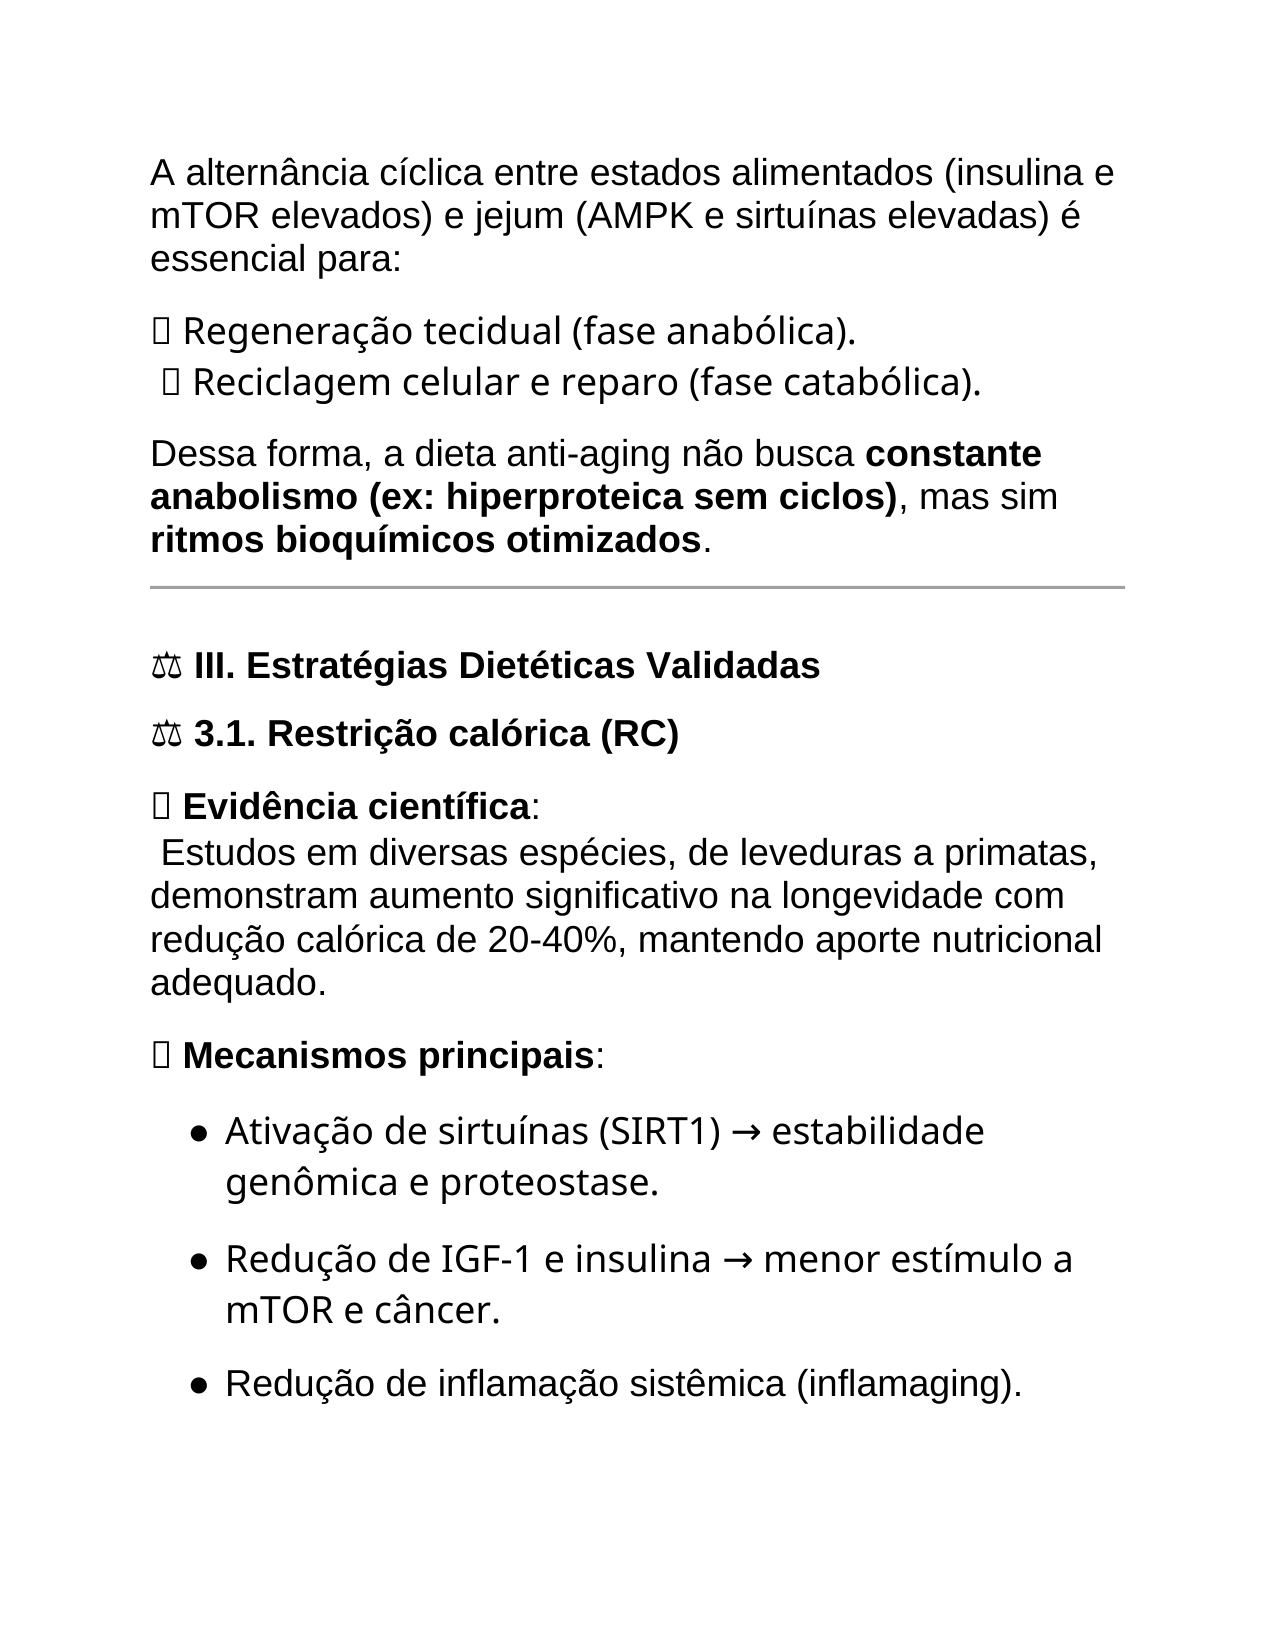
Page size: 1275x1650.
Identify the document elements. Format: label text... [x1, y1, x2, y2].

text ✅ Mecanismos principais: [150, 1028, 1125, 1079]
list Redução de inflamação sistêmica (inflamaging). [187, 1361, 1125, 1430]
list Ativação de sirtuínas (SIRT1) → estabilidade genômica e proteostase. [187, 1104, 1125, 1232]
subtitle ⚖️ 3.1. Restrição calórica (RC) [150, 711, 1125, 754]
subtitle ⚖️ III. Estratégias Dietéticas Validadas [150, 643, 1125, 686]
text Dessa forma, a dieta anti-aging não busca constante anabolismo (ex: hiperproteica sem ciclos), mas sim ritmos bioquímicos otimizados. [150, 431, 1125, 561]
text A alternância cíclica entre estados alimentados (insulina e mTOR elevados) e jejum (AMPK e sirtuínas elevadas) é essencial para: [150, 150, 1125, 279]
text ✅ Evidência científica: Estudos em diversas espécies, de leveduras a primatas, demonstram aumento significativo na longevidade com redução calórica de 20-40%, mantendo aporte nutricional adequado. [150, 779, 1125, 1003]
list Redução de IGF-1 e insulina → menor estímulo a mTOR e câncer. [187, 1232, 1125, 1361]
text ✅ Regeneração tecidual (fase anabólica). ✅ Reciclagem celular e reparo (fase catabólica). [150, 304, 1125, 406]
